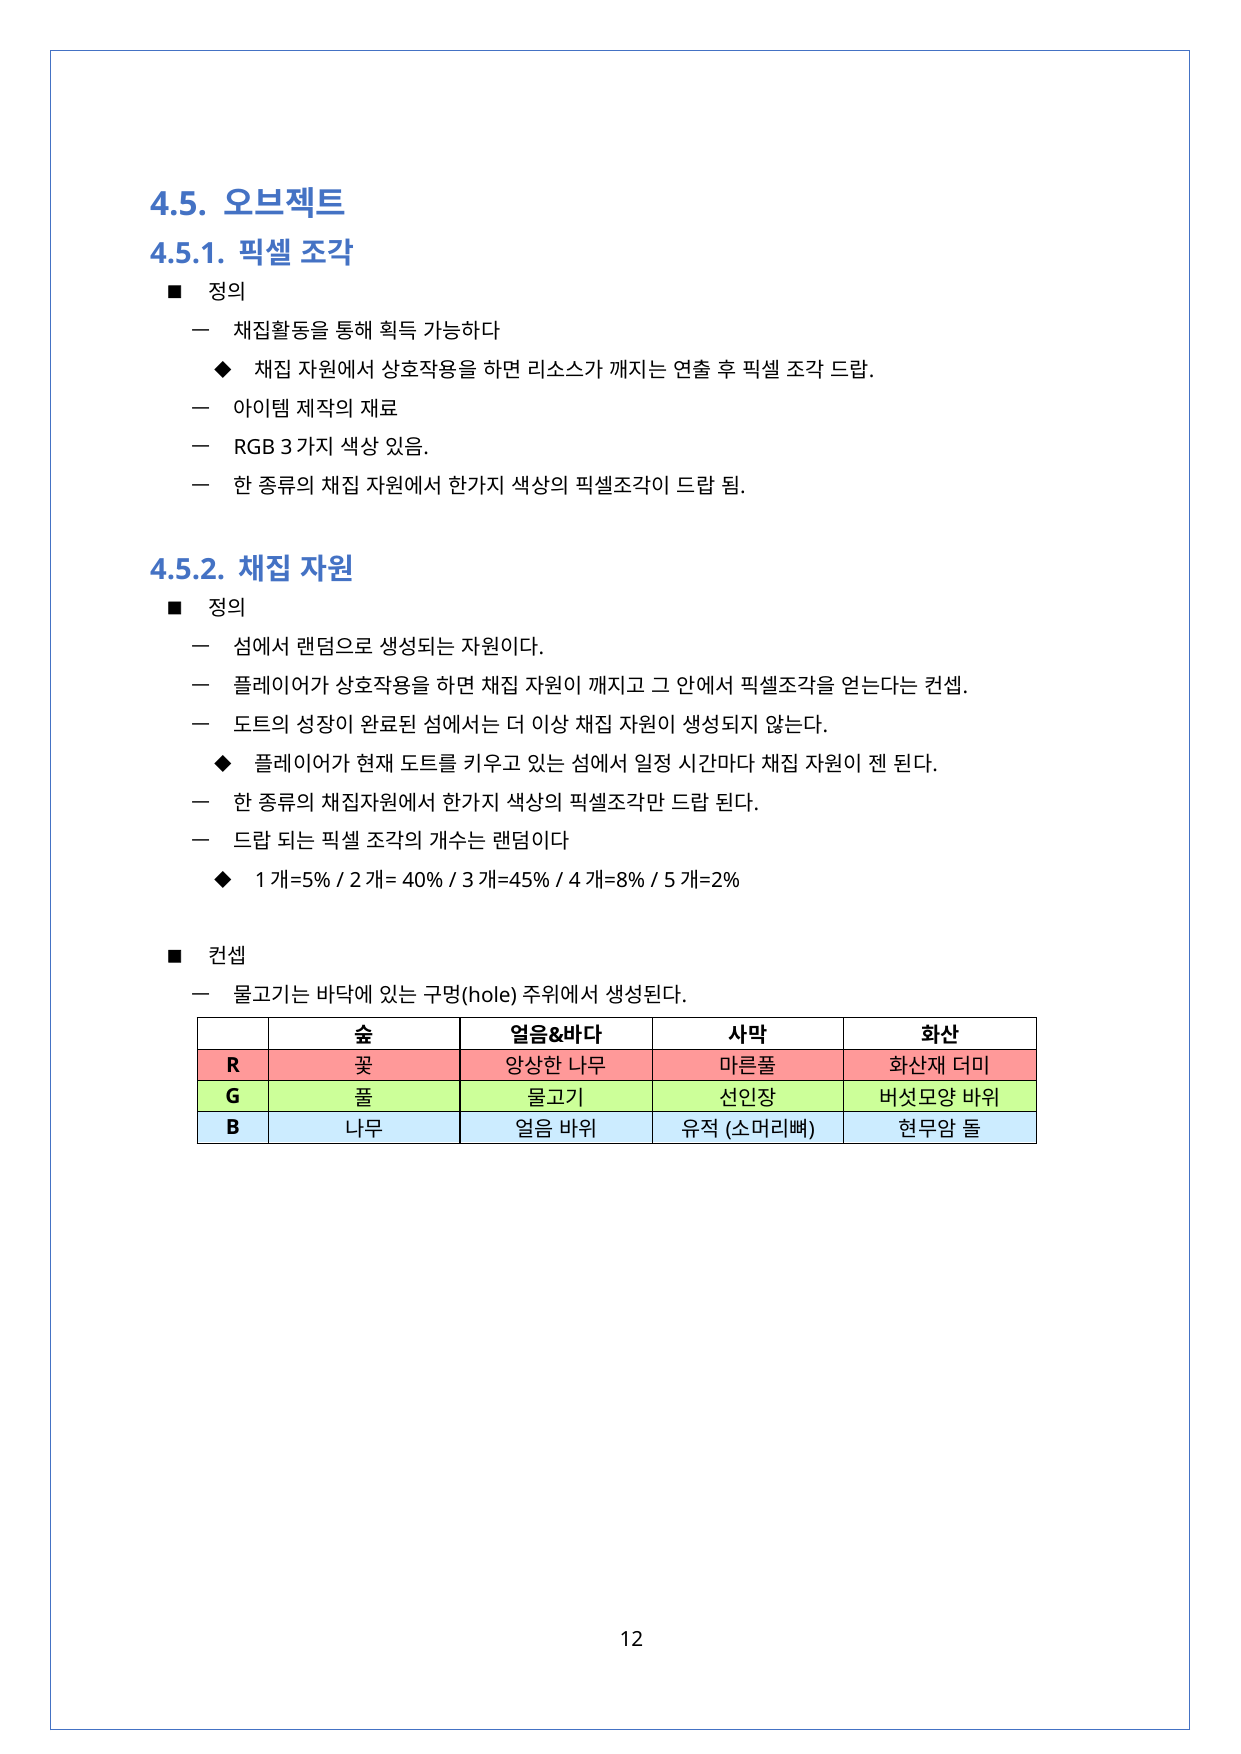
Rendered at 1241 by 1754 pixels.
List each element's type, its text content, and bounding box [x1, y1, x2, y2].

text RGB 3가지 색상 있음. [192, 431, 1069, 461]
table_cell 물고기 [461, 1081, 652, 1111]
text 한 종류의 채집자원에서 한가지 색상의 픽셀조각만 드랍 된다. [192, 786, 1069, 816]
text 픽셀 조각 [150, 229, 1071, 272]
text 정의 [167, 591, 1069, 621]
table_cell 나무 [269, 1112, 459, 1142]
text 섬에서 랜덤으로 생성되는 자원이다. [192, 630, 1069, 660]
table_cell 현무암 돌 [844, 1112, 1036, 1142]
table_cell 선인장 [653, 1081, 843, 1111]
table_header 얼음&바다 [461, 1018, 652, 1049]
text 정의 [167, 275, 1069, 305]
text 한 종류의 채집 자원에서 한가지 색상의 픽셀조각이 드랍 됨. [192, 469, 1069, 500]
text 아이템 제작의 재료 [192, 392, 1069, 422]
text 컨셉 [167, 939, 1069, 970]
table_cell G [198, 1081, 268, 1111]
text 오브젝트 [150, 177, 1071, 226]
table_header [198, 1018, 268, 1049]
table_cell 얼음 바위 [461, 1112, 652, 1142]
table_header 사막 [653, 1018, 843, 1049]
table_cell B [198, 1112, 268, 1142]
text 채집 자원 [150, 545, 1071, 588]
table_header 숲 [269, 1018, 459, 1049]
table_cell 화산재 더미 [844, 1050, 1036, 1080]
table_cell 풀 [269, 1081, 459, 1111]
table_cell 꽃 [269, 1050, 459, 1080]
table_cell 버섯모양 바위 [844, 1081, 1036, 1111]
text 드랍 되는 픽셀 조각의 개수는 랜덤이다 [192, 825, 1069, 855]
table_cell 앙상한 나무 [461, 1050, 652, 1080]
text 플레이어가 현재 도트를 키우고 있는 섬에서 일정 시간마다 채집 자원이 젠 된다. [212, 747, 1069, 777]
text 채집 자원에서 상호작용을 하면 리소스가 깨지는 연출 후 픽셀 조각 드랍. [212, 353, 1069, 383]
table_header 화산 [844, 1018, 1036, 1049]
text 플레이어가 상호작용을 하면 채집 자원이 깨지고 그 안에서 픽셀조각을 얻는다는 컨셉. [192, 669, 1069, 699]
table_cell 유적 (소머리뼈) [653, 1112, 843, 1142]
text 도트의 성장이 완료된 섬에서는 더 이상 채집 자원이 생성되지 않는다. [192, 708, 1069, 738]
text 1개=5% / 2개= 40% / 3개=45% / 4개=8% / 5개=2% [212, 864, 1069, 894]
text 물고기는 바닥에 있는 구멍(hole) 주위에서 생성된다. [192, 978, 1069, 1009]
table_cell 마른풀 [653, 1050, 843, 1080]
text 채집활동을 통해 획득 가능하다 [192, 314, 1069, 344]
table_cell R [198, 1050, 268, 1080]
